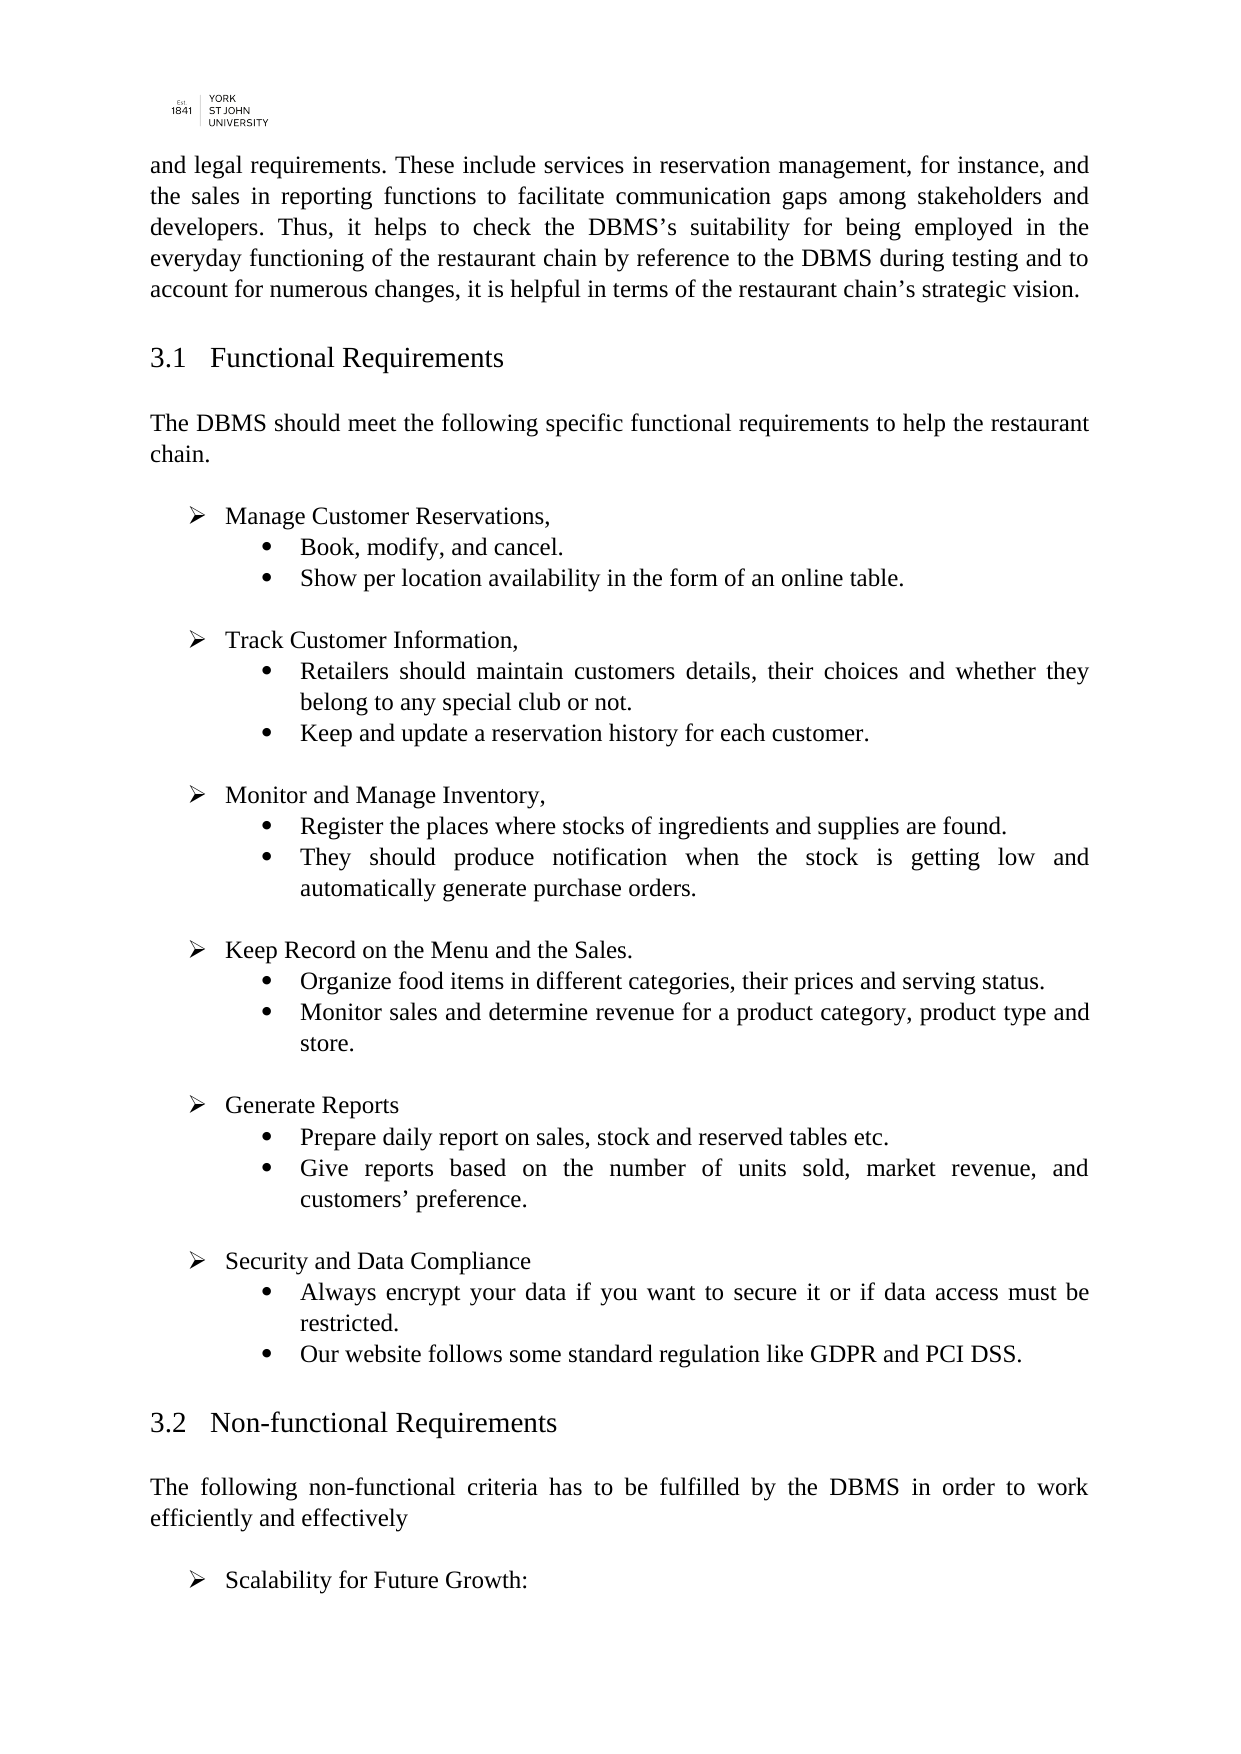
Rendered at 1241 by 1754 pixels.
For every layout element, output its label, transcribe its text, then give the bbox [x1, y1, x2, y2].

list Manage Customer Reservations, [187, 501, 1090, 529]
list Organize food items in different categories, their prices and serving status. [262, 966, 1090, 995]
list Book, modify, and cancel. [262, 532, 1090, 561]
list Track Customer Information, [187, 625, 1090, 654]
subtitle Non-functional Requirements [150, 1405, 1090, 1439]
list Generate Reports [187, 1091, 1090, 1119]
list Our website follows some standard regulation like GDPR and PCI DSS. [262, 1339, 1090, 1368]
list Retailers should maintain customers details, their choices and whether they belong to any special club or not. [262, 656, 1090, 716]
list Scalability for Future Growth: [187, 1565, 1090, 1594]
list Keep and update a reservation history for each customer. [262, 718, 1090, 747]
list Prepare daily report on sales, stock and reserved tables etc. [262, 1122, 1090, 1150]
list Register the places where stocks of ingredients and supplies are found. [262, 811, 1090, 840]
subtitle Functional Requirements [150, 340, 1090, 374]
list They should produce notification when the stock is getting low and automatically generate purchase orders. [262, 842, 1090, 902]
list Give reports based on the number of units sold, market revenue, and customers’ preference. [262, 1153, 1090, 1212]
list Monitor and Manage Inventory, [187, 780, 1090, 809]
list Always encrypt your data if you want to secure it or if data access must be restricted. [262, 1277, 1090, 1337]
list Security and Data Compliance [187, 1246, 1090, 1274]
text The DBMS should meet the following specific functional requirements to help the restaurant chain. [150, 408, 1090, 467]
list Show per location availability in the form of an online table. [262, 563, 1090, 592]
list Monitor sales and determine revenue for a product category, product type and store. [262, 997, 1090, 1057]
picture [150, 73, 290, 148]
list Keep Record on the Menu and the Sales. [187, 935, 1090, 964]
text The following non-functional criteria has to be fulfilled by the DBMS in order to work efficiently and effectively [150, 1472, 1090, 1532]
